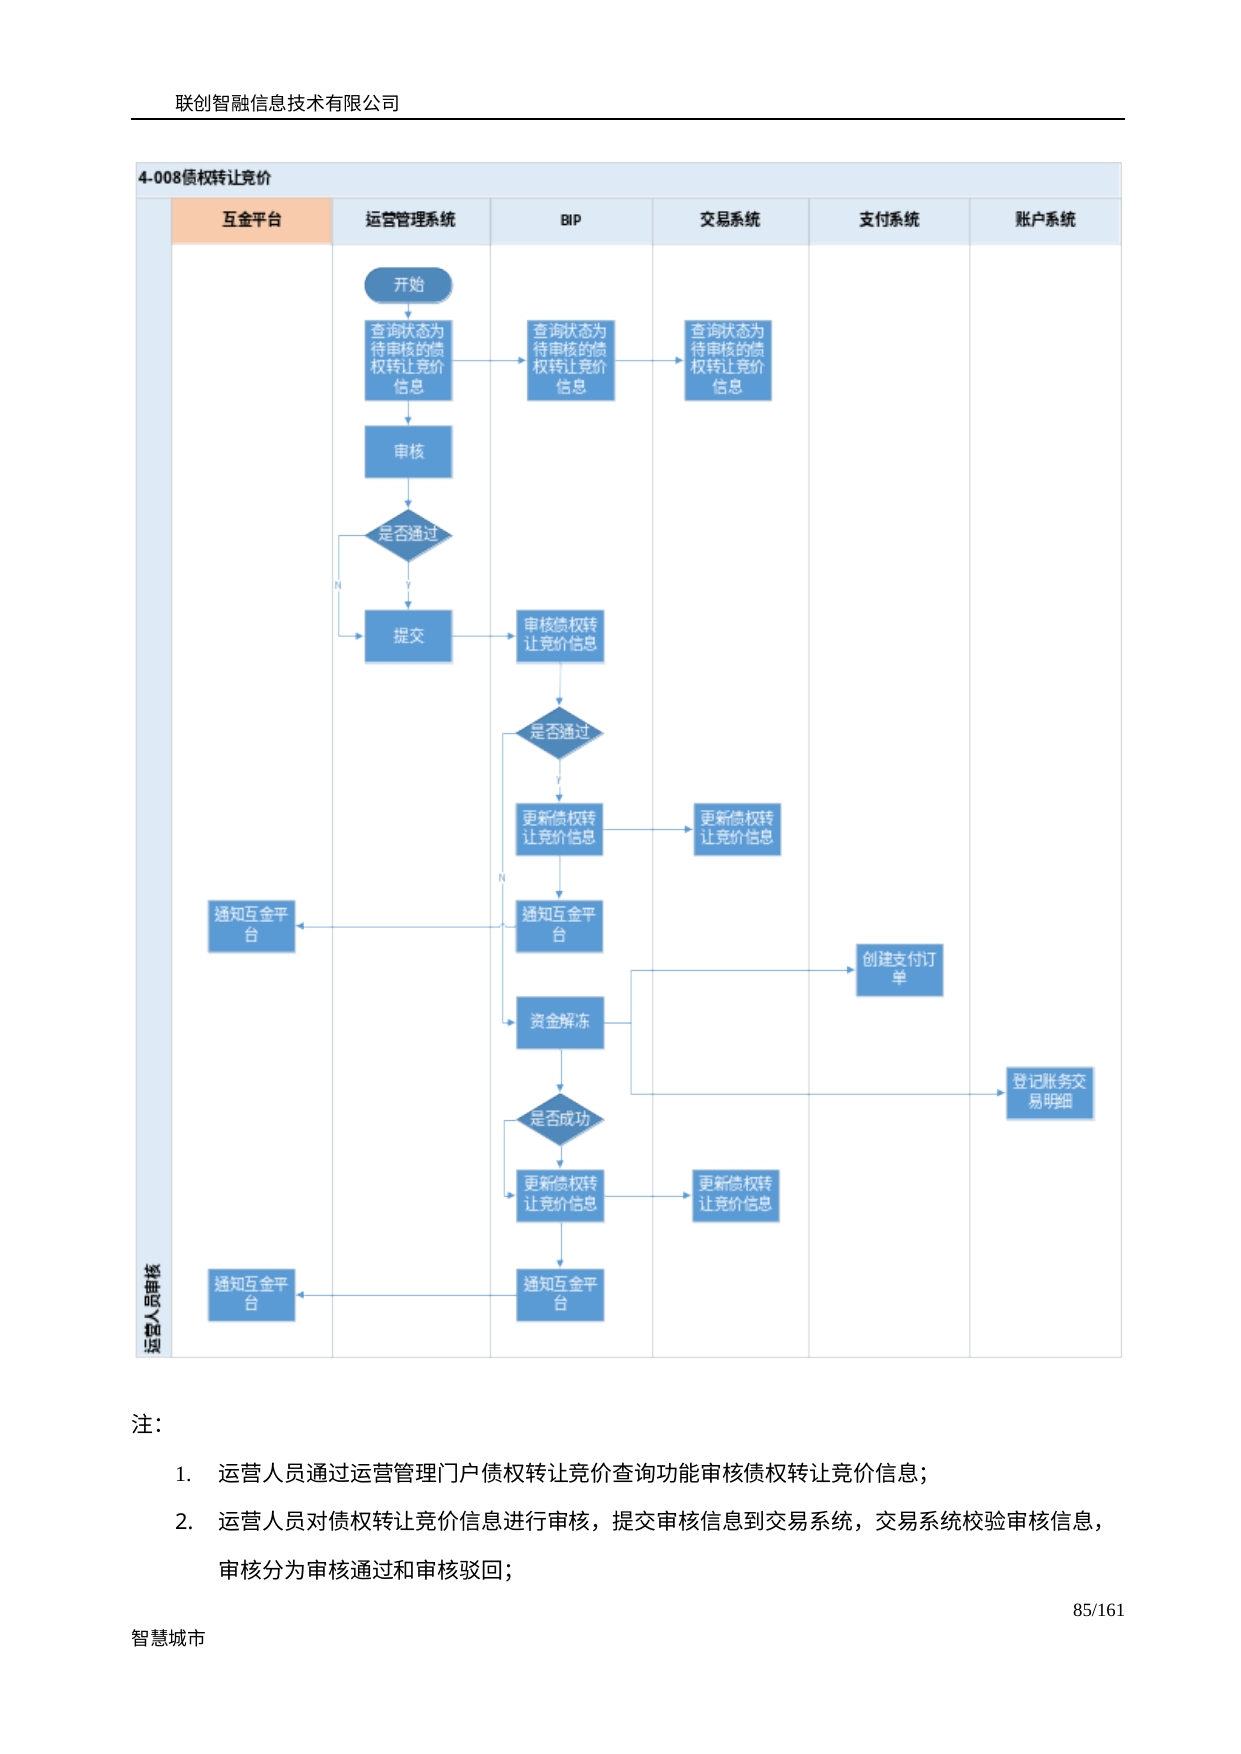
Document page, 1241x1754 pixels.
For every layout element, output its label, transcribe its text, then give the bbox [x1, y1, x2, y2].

text 注： [131, 1407, 1125, 1439]
list 运营人员通过运营管理门户债权转让竞价查询功能审核债权转让竞价信息； [175, 1455, 1125, 1488]
list 运营人员对债权转让竞价信息进行审核，提交审核信息到交易系统，交易系统校验审核信息，审核分为审核通过和审核驳回； [175, 1503, 1125, 1585]
